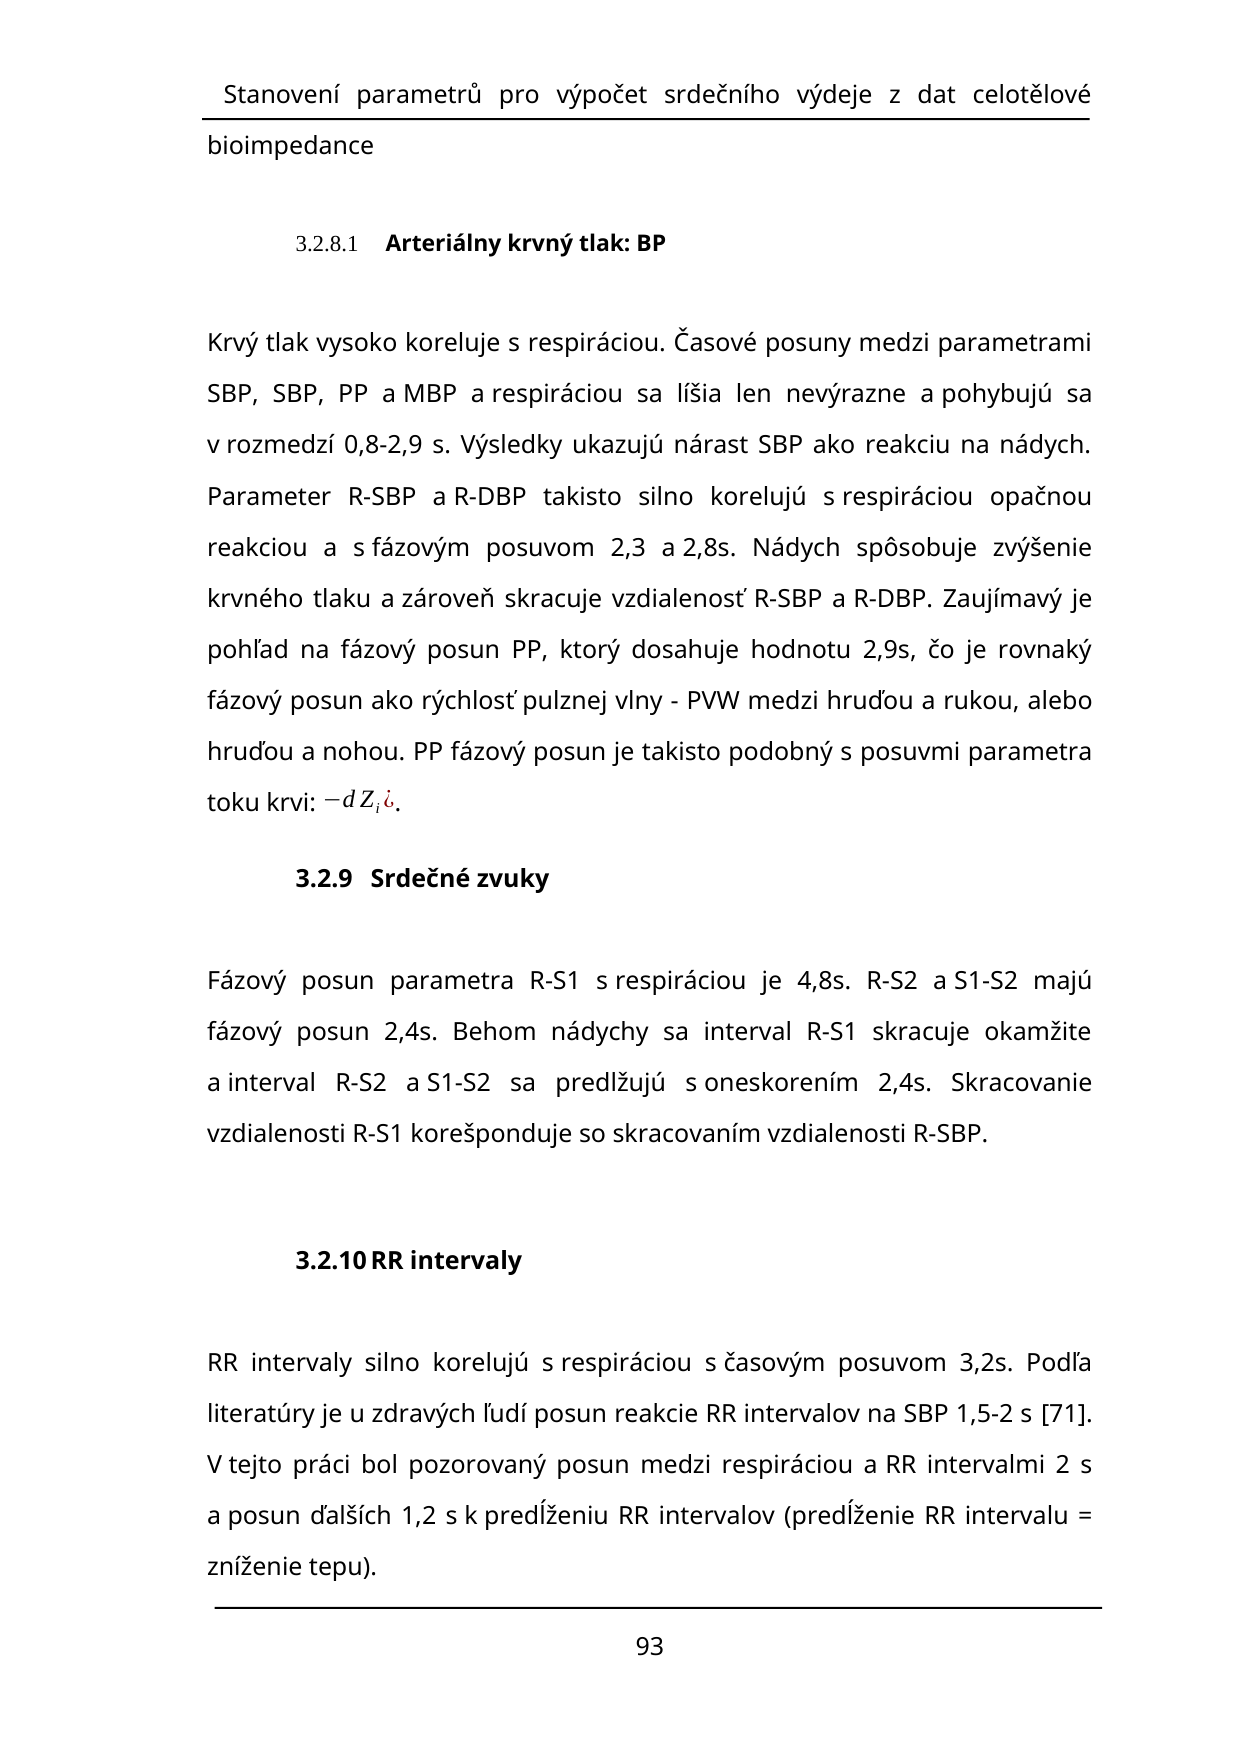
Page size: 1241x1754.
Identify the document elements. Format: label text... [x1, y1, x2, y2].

subtitle Srdečné zvuky [295, 861, 1092, 894]
subtitle RR intervaly [295, 1243, 1092, 1277]
text RR intervaly silno korelujú s respiráciou s časovým posuvom 3,2s. Podľa literatúry je u zdravých ľudí posun reakcie RR intervalov na SBP 1,5-2 s [71]. V tejto práci bol pozorovaný posun medzi respiráciou a RR intervalmi 2 s a posun ďalších 1,2 s k predĺženiu RR intervalov (predĺženie RR intervalu = zníženie tepu). [207, 1345, 1092, 1583]
subtitle Arteriálny krvný tlak: BP [295, 227, 1092, 258]
text Fázový posun parametra R-S1 s respiráciou je 4,8s. R-S2 a S1-S2 majú fázový posun 2,4s. Behom nádychy sa interval R-S1 skracuje okamžite a interval R-S2 a S1-S2 sa predlžujú s oneskorením 2,4s. Skracovanie vzdialenosti R-S1 korešponduje so skracovaním vzdialenosti R-SBP. [207, 963, 1092, 1150]
text Krvý tlak vysoko koreluje s respiráciou. Časové posuny medzi parametrami SBP, SBP, PP a MBP a respiráciou sa líšia len nevýrazne a pohybujú sa v rozmedzí 0,8-2,9 s. Výsledky ukazujú nárast SBP ako reakciu na nádych. Parameter R-SBP a R-DBP takisto silno korelujú s respiráciou opačnou reakciou a s fázovým posuvom 2,3 a 2,8s. Nádych spôsobuje zvýšenie krvného tlaku a zároveň skracuje vzdialenosť R-SBP a R-DBP. Zaujímavý je pohľad na fázový posun PP, ktorý dosahuje hodnotu 2,9s, čo je rovnaký fázový posun ako rýchlosť pulznej vlny - PVW medzi hruďou a rukou, alebo hruďou a nohou. PP fázový posun je takisto podobný s posuvmi parametra toku krvi: . [207, 325, 1092, 818]
